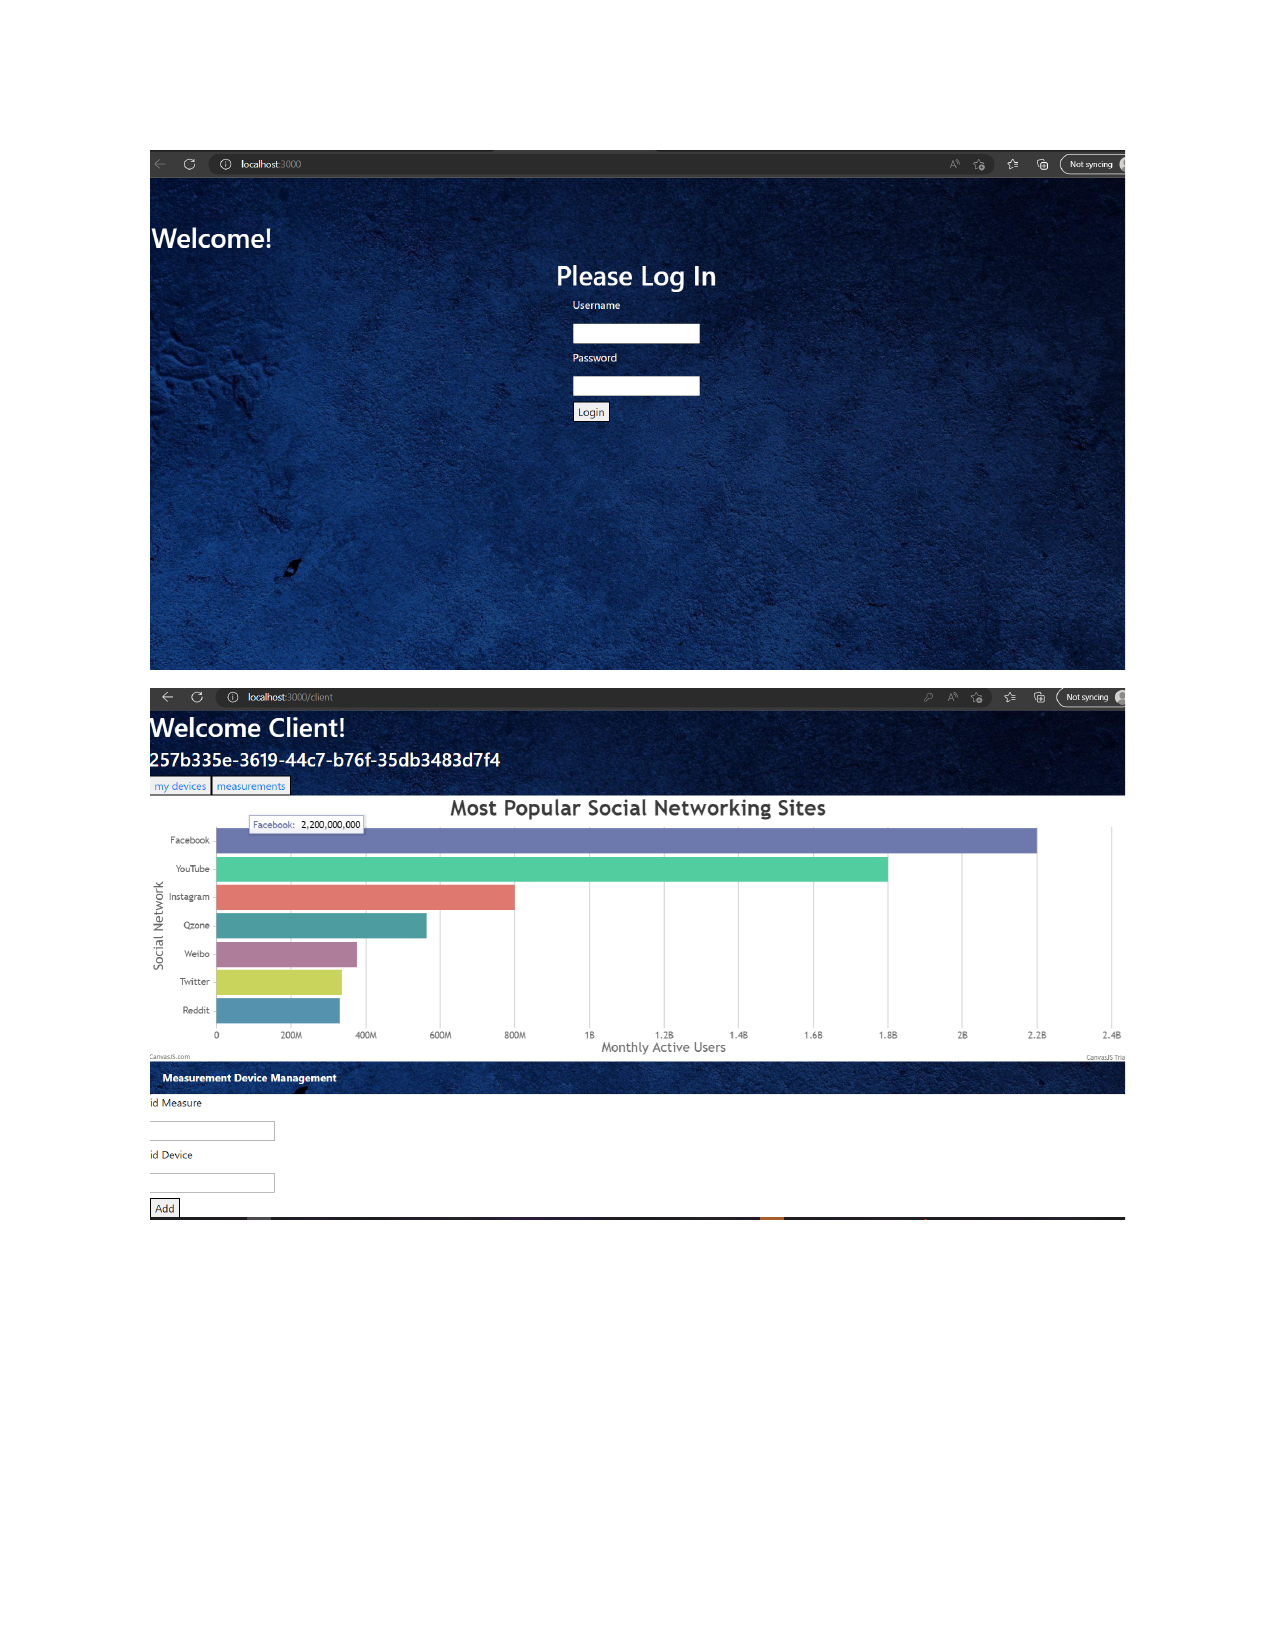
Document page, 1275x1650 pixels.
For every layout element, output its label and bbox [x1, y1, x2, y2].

picture [150, 150, 1125, 670]
picture [150, 688, 1125, 1220]
